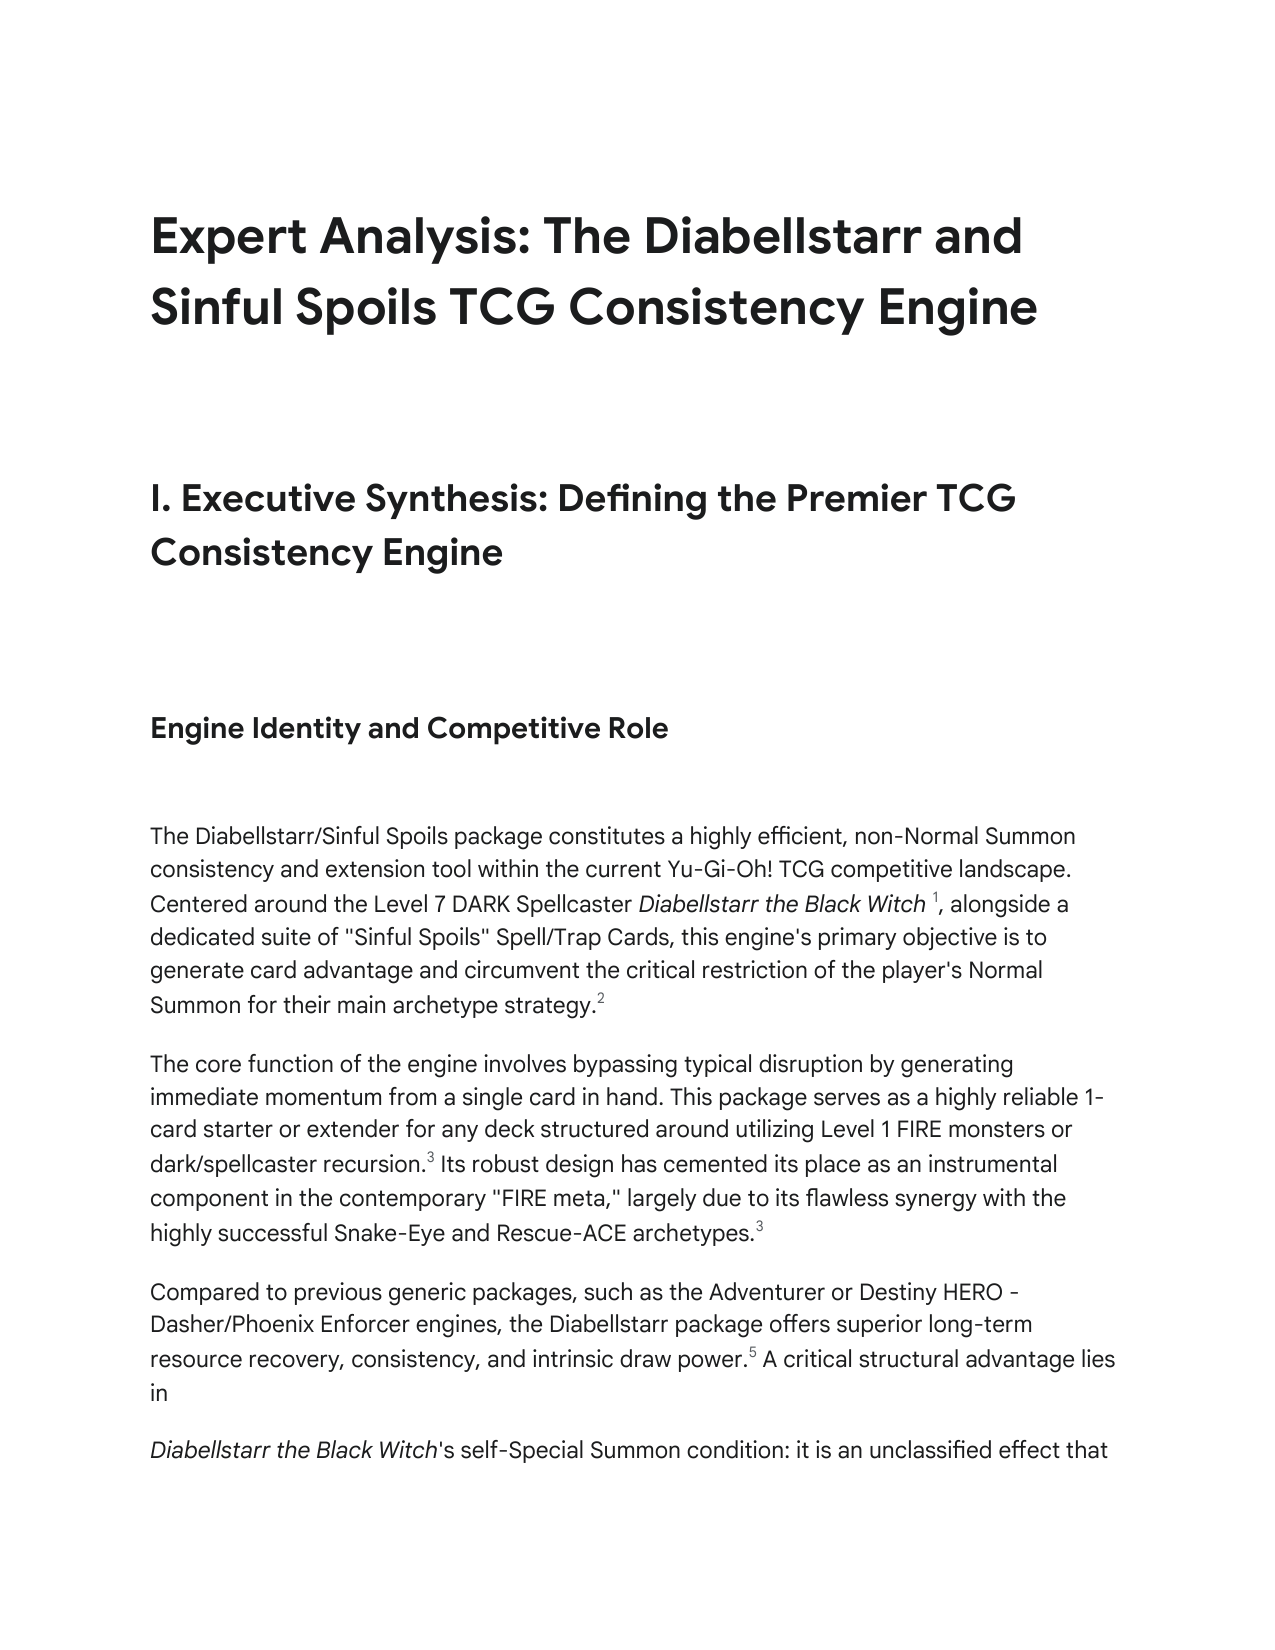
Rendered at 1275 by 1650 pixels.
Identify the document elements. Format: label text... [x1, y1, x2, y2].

text The Diabellstarr/Sinful Spoils package constitutes a highly efficient, non-Normal Summon consistency and extension tool within the current Yu-Gi-Oh! TCG competitive landscape. Centered around the Level 7 DARK Spellcaster Diabellstarr the Black Witch 1, alongside a dedicated suite of "Sinful Spoils" Spell/Trap Cards, this engine's primary objective is to generate card advantage and circumvent the critical restriction of the player's Normal Summon for their main archetype strategy.2 [150, 822, 1125, 1021]
text Compared to previous generic packages, such as the Adventurer or Destiny HERO - Dasher/Phoenix Enforcer engines, the Diabellstarr package offers superior long-term resource recovery, consistency, and intrinsic draw power.5 A critical structural advantage lies in [150, 1278, 1125, 1408]
subtitle Engine Identity and Competitive Role [150, 711, 1125, 747]
subtitle I. Executive Synthesis: Defining the Premier TCG Consistency Engine [150, 476, 1125, 576]
text The core function of the engine involves bypassing typical disruption by generating immediate momentum from a single card in hand. This package serves as a highly reliable 1-card starter or extender for any deck structured around utilizing Level 1 FIRE monsters or dark/spellcaster recursion.3 Its robust design has cemented its place as an instrumental component in the contemporary "FIRE meta," largely due to its flawless synergy with the highly successful Snake-Eye and Rescue-ACE archetypes.3 [150, 1050, 1125, 1248]
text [150, 1437, 1125, 1466]
subtitle Expert Analysis: The Diabellstarr and Sinful Spoils TCG Consistency Engine [150, 205, 1125, 339]
